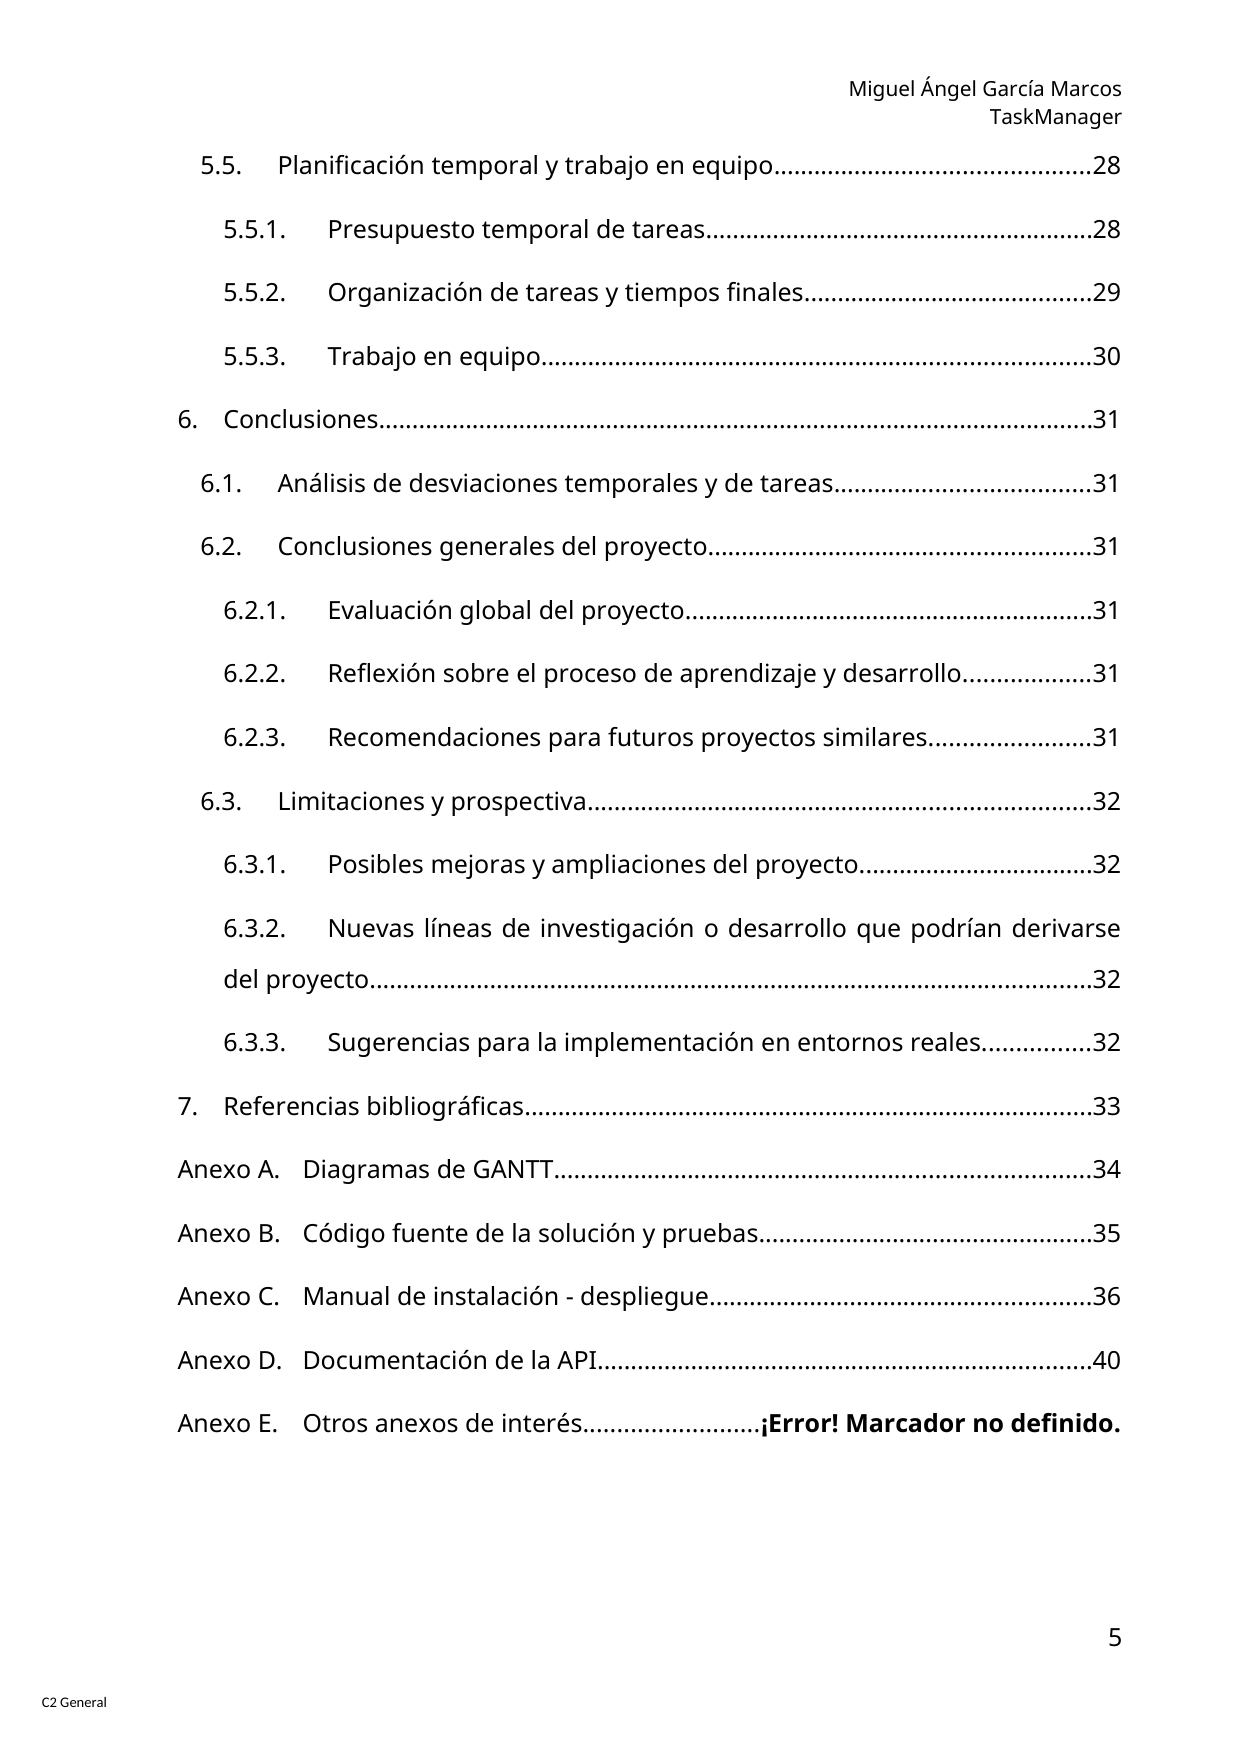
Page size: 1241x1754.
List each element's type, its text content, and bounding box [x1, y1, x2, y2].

text 6.3.1. Posibles mejoras y ampliaciones del proyecto. 32 [223, 847, 1122, 881]
text Anexo E. Otros anexos de interés ¡Error! Marcador no definido. [177, 1406, 1122, 1440]
text 6.3.2. Nuevas líneas de investigación o desarrollo que podrían derivarse del proyecto. 32 [223, 910, 1122, 995]
text 6.2.3. Recomendaciones para futuros proyectos similares. 31 [223, 719, 1122, 754]
text 6. Conclusiones 31 [177, 402, 1122, 436]
text 5.5.2. Organización de tareas y tiempos finales 29 [223, 275, 1122, 309]
text 6.2. Conclusiones generales del proyecto 31 [200, 529, 1122, 563]
text 5.5.1. Presupuesto temporal de tareas 28 [223, 211, 1122, 245]
text 6.2.1. Evaluación global del proyecto. 31 [223, 592, 1122, 627]
text 6.3.3. Sugerencias para la implementación en entornos reales. 32 [223, 1025, 1122, 1059]
text Anexo A. Diagramas de GANTT 34 [177, 1152, 1122, 1186]
text Anexo D. Documentación de la API 40 [177, 1342, 1122, 1377]
text Anexo B. Código fuente de la solución y pruebas 35 [177, 1215, 1122, 1249]
text 7. Referencias bibliográficas 33 [177, 1088, 1122, 1122]
text 6.2.2. Reflexión sobre el proceso de aprendizaje y desarrollo. 31 [223, 656, 1122, 690]
text Anexo C. Manual de instalación - despliegue 36 [177, 1279, 1122, 1313]
text 5.5. Planificación temporal y trabajo en equipo 28 [200, 148, 1122, 182]
text 5.5.3. Trabajo en equipo 30 [223, 338, 1122, 372]
text 6.3. Limitaciones y prospectiva 32 [200, 783, 1122, 817]
text 6.1. Análisis de desviaciones temporales y de tareas 31 [200, 465, 1122, 499]
